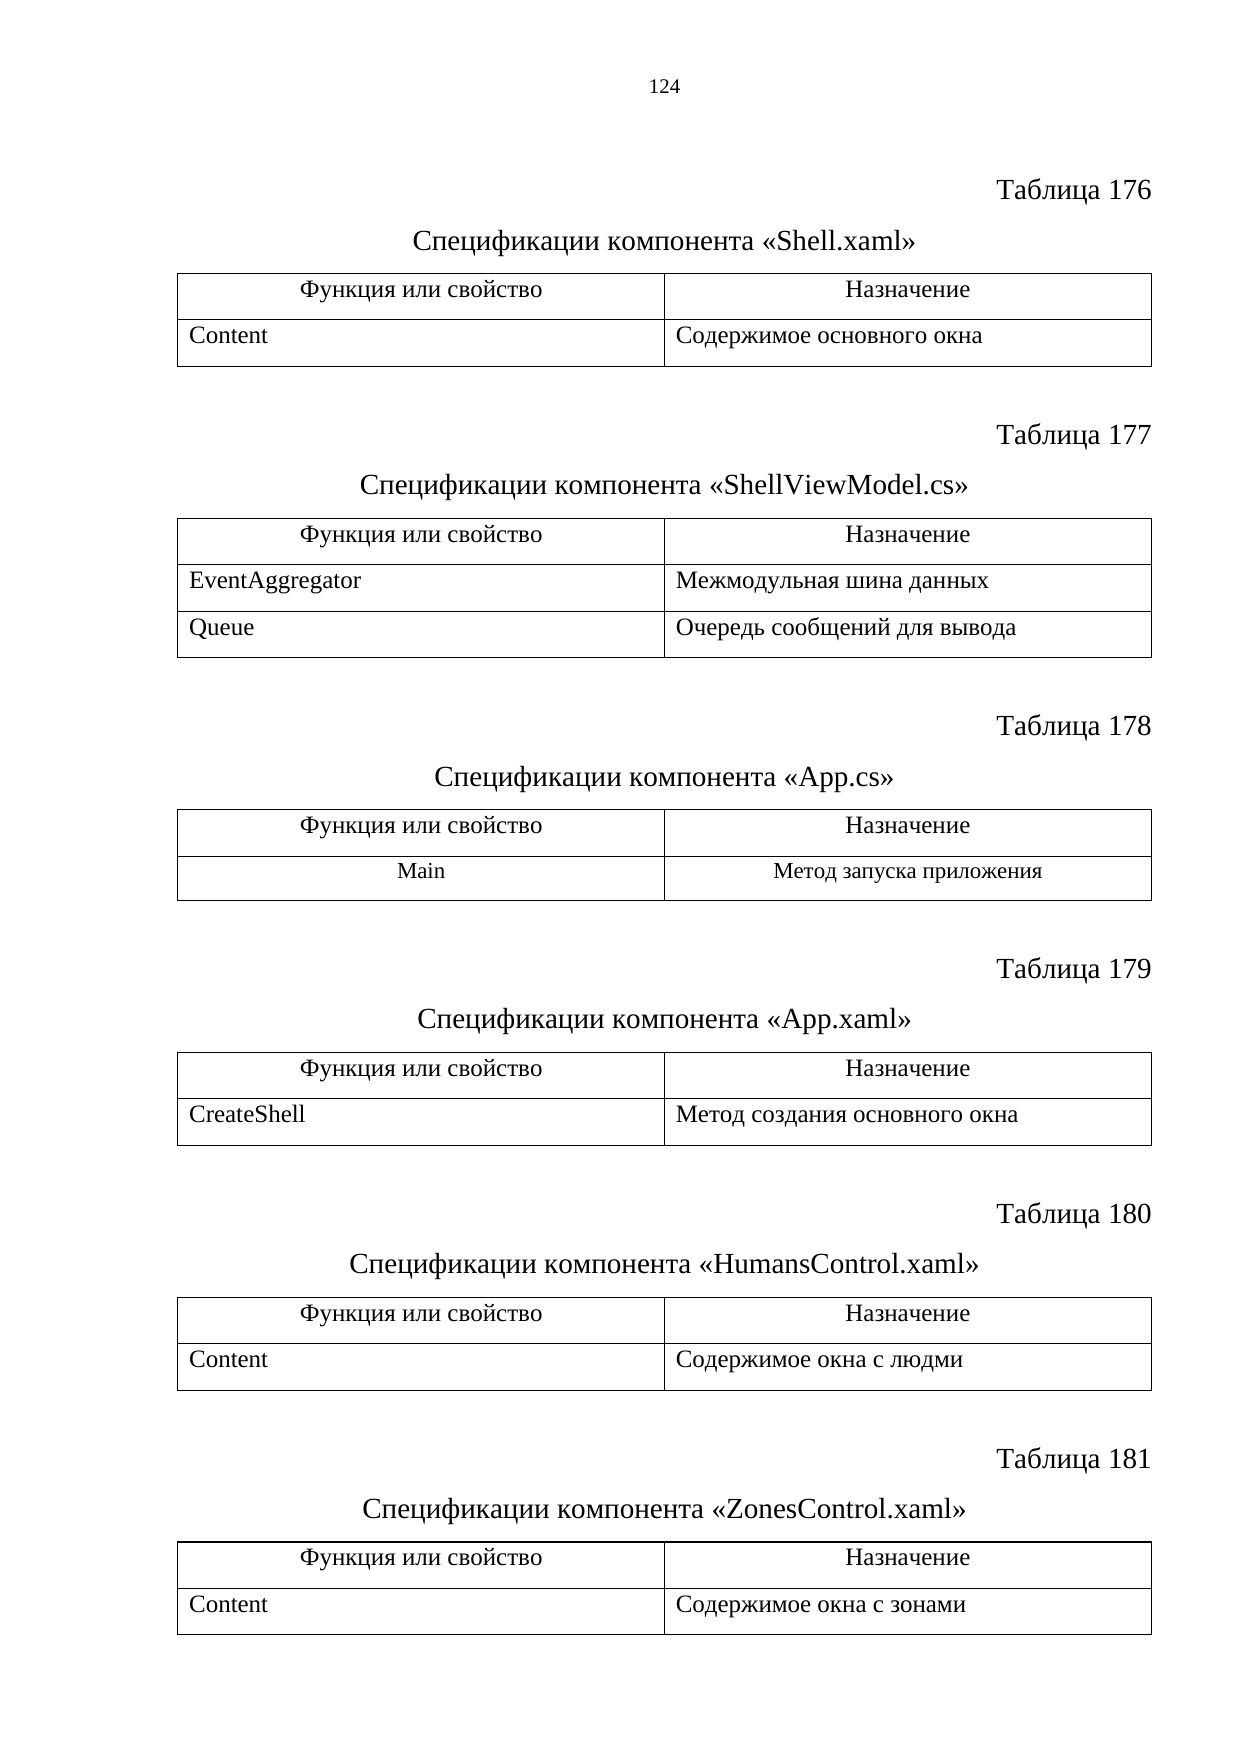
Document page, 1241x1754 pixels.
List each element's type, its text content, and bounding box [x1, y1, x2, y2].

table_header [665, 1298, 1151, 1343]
text Спецификации компонента «App.cs» [177, 759, 1152, 792]
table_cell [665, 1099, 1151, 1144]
text Таблица 177 [177, 417, 1152, 451]
text Таблица 181 [177, 1441, 1152, 1474]
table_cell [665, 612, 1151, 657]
text Таблица 180 [177, 1196, 1152, 1229]
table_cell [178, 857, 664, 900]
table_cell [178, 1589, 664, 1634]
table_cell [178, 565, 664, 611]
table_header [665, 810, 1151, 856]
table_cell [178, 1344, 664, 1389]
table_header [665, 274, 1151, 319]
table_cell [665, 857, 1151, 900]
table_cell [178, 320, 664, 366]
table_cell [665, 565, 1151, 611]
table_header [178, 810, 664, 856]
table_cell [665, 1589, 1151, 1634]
text Спецификации компонента «App.xaml» [177, 1001, 1152, 1035]
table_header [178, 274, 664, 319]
text Таблица 176 [177, 172, 1152, 206]
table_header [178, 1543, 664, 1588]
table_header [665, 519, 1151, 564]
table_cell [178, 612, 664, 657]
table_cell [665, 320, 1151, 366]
text Спецификации компонента «ZonesControl.xaml» [177, 1491, 1152, 1525]
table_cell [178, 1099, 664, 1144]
text Спецификации компонента «HumansControl.xaml» [177, 1246, 1152, 1280]
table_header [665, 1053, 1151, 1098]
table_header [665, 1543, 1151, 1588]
text Таблица 178 [177, 708, 1152, 742]
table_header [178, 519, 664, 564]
text Таблица 179 [177, 951, 1152, 984]
text Спецификации компонента «Shell.xaml» [177, 223, 1152, 256]
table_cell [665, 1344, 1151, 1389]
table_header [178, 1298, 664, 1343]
text Спецификации компонента «ShellViewModel.cs» [177, 467, 1152, 501]
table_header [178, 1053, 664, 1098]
